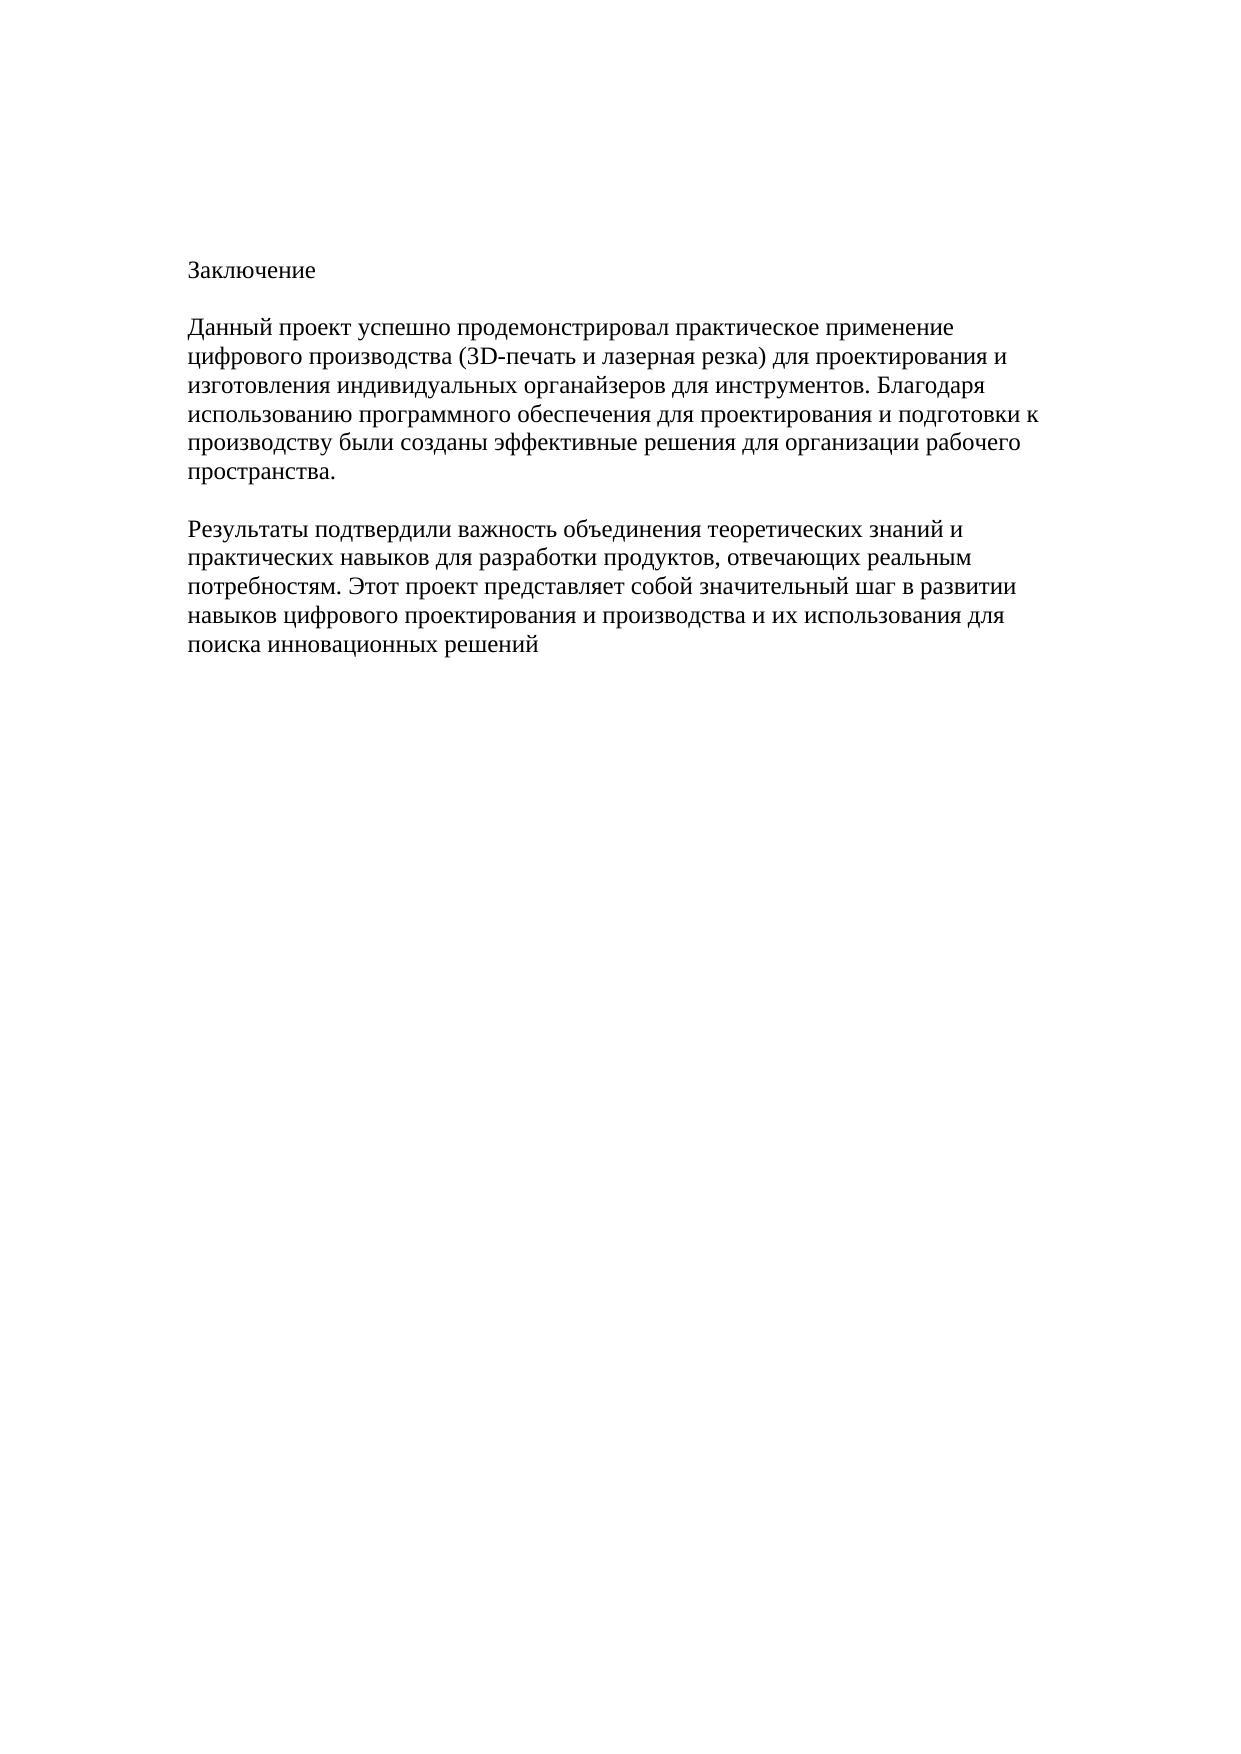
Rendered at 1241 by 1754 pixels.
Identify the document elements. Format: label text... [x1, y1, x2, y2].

text Заключение [187, 255, 1053, 284]
text Результаты подтвердили важность объединения теоретических знаний и практических навыков для разработки продуктов, отвечающих реальным потребностям. Этот проект представляет собой значительный шаг в развитии навыков цифрового проектирования и производства и их использования для поиска инновационных решений [187, 514, 1053, 657]
text Данный проект успешно продемонстрировал практическое применение цифрового производства (3D-печать и лазерная резка) для проектирования и изготовления индивидуальных органайзеров для инструментов. Благодаря использованию программного обеспечения для проектирования и подготовки к производству были созданы эффективные решения для организации рабочего пространства. [187, 312, 1053, 485]
